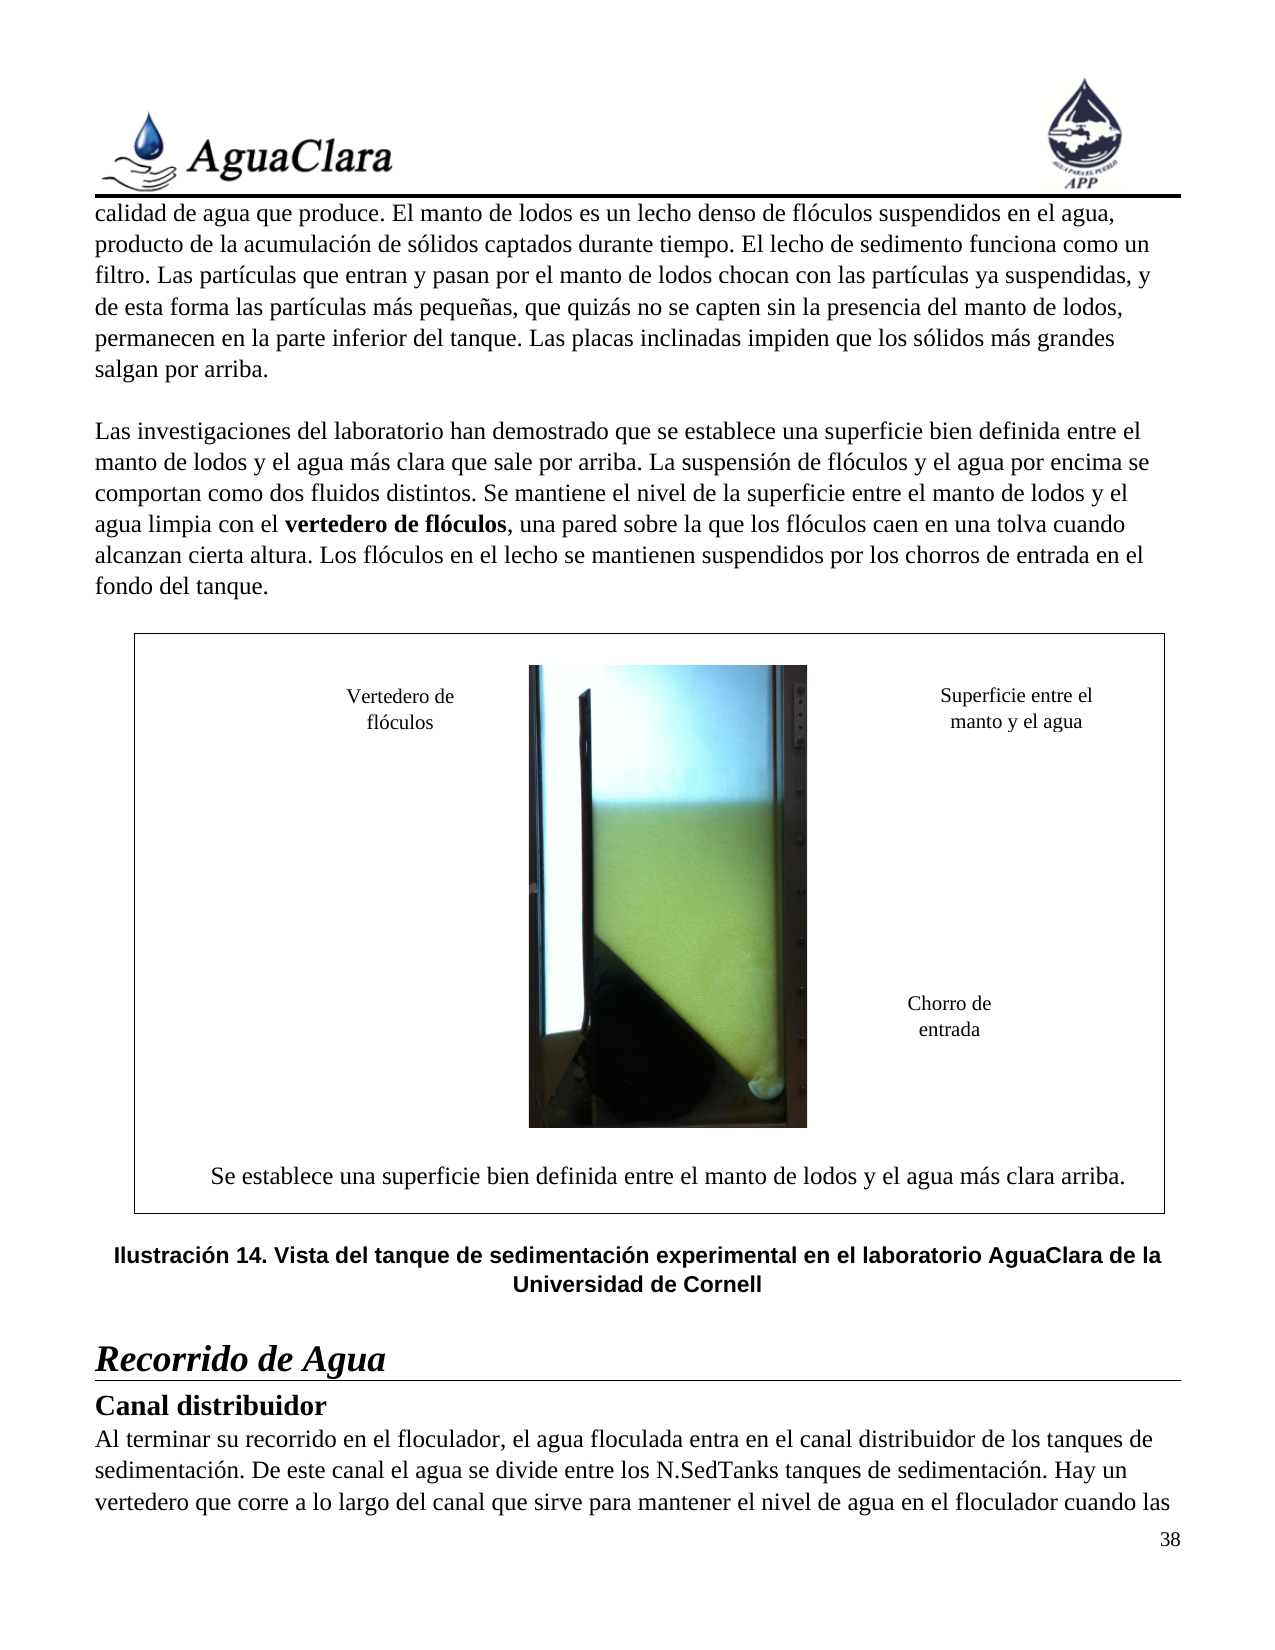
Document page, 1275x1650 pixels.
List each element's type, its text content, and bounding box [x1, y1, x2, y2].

subtitle Canal distribuidor [94, 1388, 1181, 1422]
picture [528, 665, 808, 1128]
text Las investigaciones del laboratorio han demostrado que se establece una superficie bien definida entre el manto de lodos y el agua más clara que sale por arriba. La suspensión de flóculos y el agua por encima se comportan como dos fluidos distintos. Se mantiene el nivel de la superficie entre el manto de lodos y el agua limpia con el vertedero de flóculos, una pared sobre la que los flóculos caen en una tolva cuando alcanzan cierta altura. Los flóculos en el lecho se mantienen suspendidos por los chorros de entrada en el fondo del tanque. [94, 416, 1181, 600]
subtitle Recorrido de Agua [94, 1337, 1181, 1381]
picture [1041, 75, 1134, 194]
text Ilustración 14. Vista del tanque de sedimentación experimental en el laboratorio AguaClara de la Universidad de Cornell [94, 1242, 1181, 1297]
picture [94, 111, 412, 194]
table_header Se establece una superficie bien definida entre el manto de lodos y el agua más clara arriba. [135, 634, 1164, 1213]
